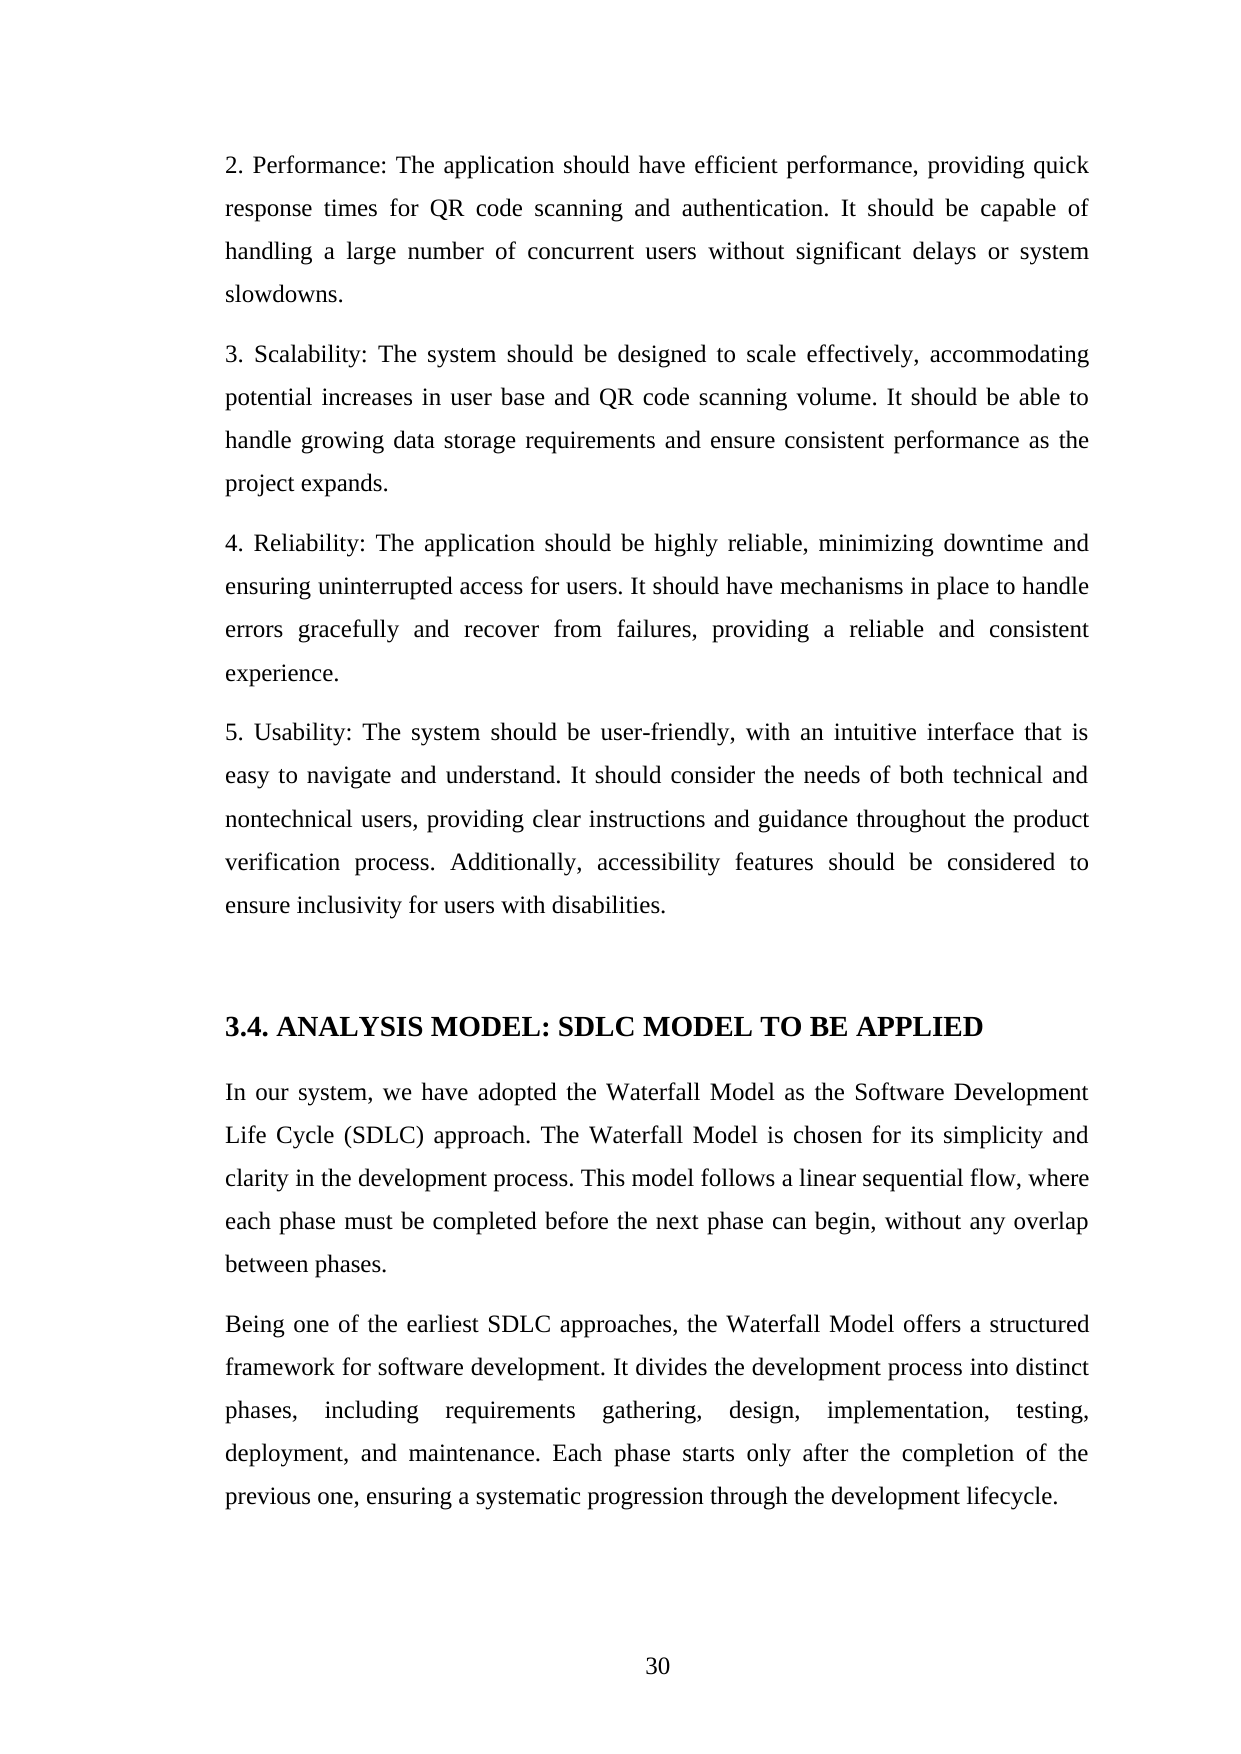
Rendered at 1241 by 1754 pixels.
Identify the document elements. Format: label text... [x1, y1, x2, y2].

text Being one of the earliest SDLC approaches, the Waterfall Model offers a structured framework for software development. It divides the development process into distinct phases, including requirements gathering, design, implementation, testing, deployment, and maintenance. Each phase starts only after the completion of the previous one, ensuring a systematic progression through the development lifecycle. [225, 1309, 1090, 1510]
text 3. Scalability: The system should be designed to scale effectively, accommodating potential increases in user base and QR code scanning volume. It should be able to handle growing data storage requirements and ensure consistent performance as the project expands. [225, 339, 1090, 497]
text 5. Usability: The system should be user-friendly, with an intuitive interface that is easy to navigate and understand. It should consider the needs of both technical and nontechnical users, providing clear instructions and guidance throughout the product verification process. Additionally, accessibility features should be considered to ensure inclusivity for users with disabilities. [225, 717, 1090, 919]
text In our system, we have adopted the Waterfall Model as the Software Development Life Cycle (SDLC) approach. The Waterfall Model is chosen for its simplicity and clarity in the development process. This model follows a linear sequential flow, where each phase must be completed before the next phase can begin, without any overlap between phases. [225, 1077, 1090, 1278]
text 4. Reliability: The application should be highly reliable, minimizing downtime and ensuring uninterrupted access for users. It should have mechanisms in place to handle errors gracefully and recover from failures, providing a reliable and consistent experience. [225, 528, 1090, 686]
subtitle 3.4. ANALYSIS MODEL: SDLC MODEL TO BE APPLIED [225, 1009, 1090, 1043]
text 2. Performance: The application should have efficient performance, providing quick response times for QR code scanning and authentication. It should be capable of handling a large number of concurrent users without significant delays or system slowdowns. [225, 150, 1090, 308]
